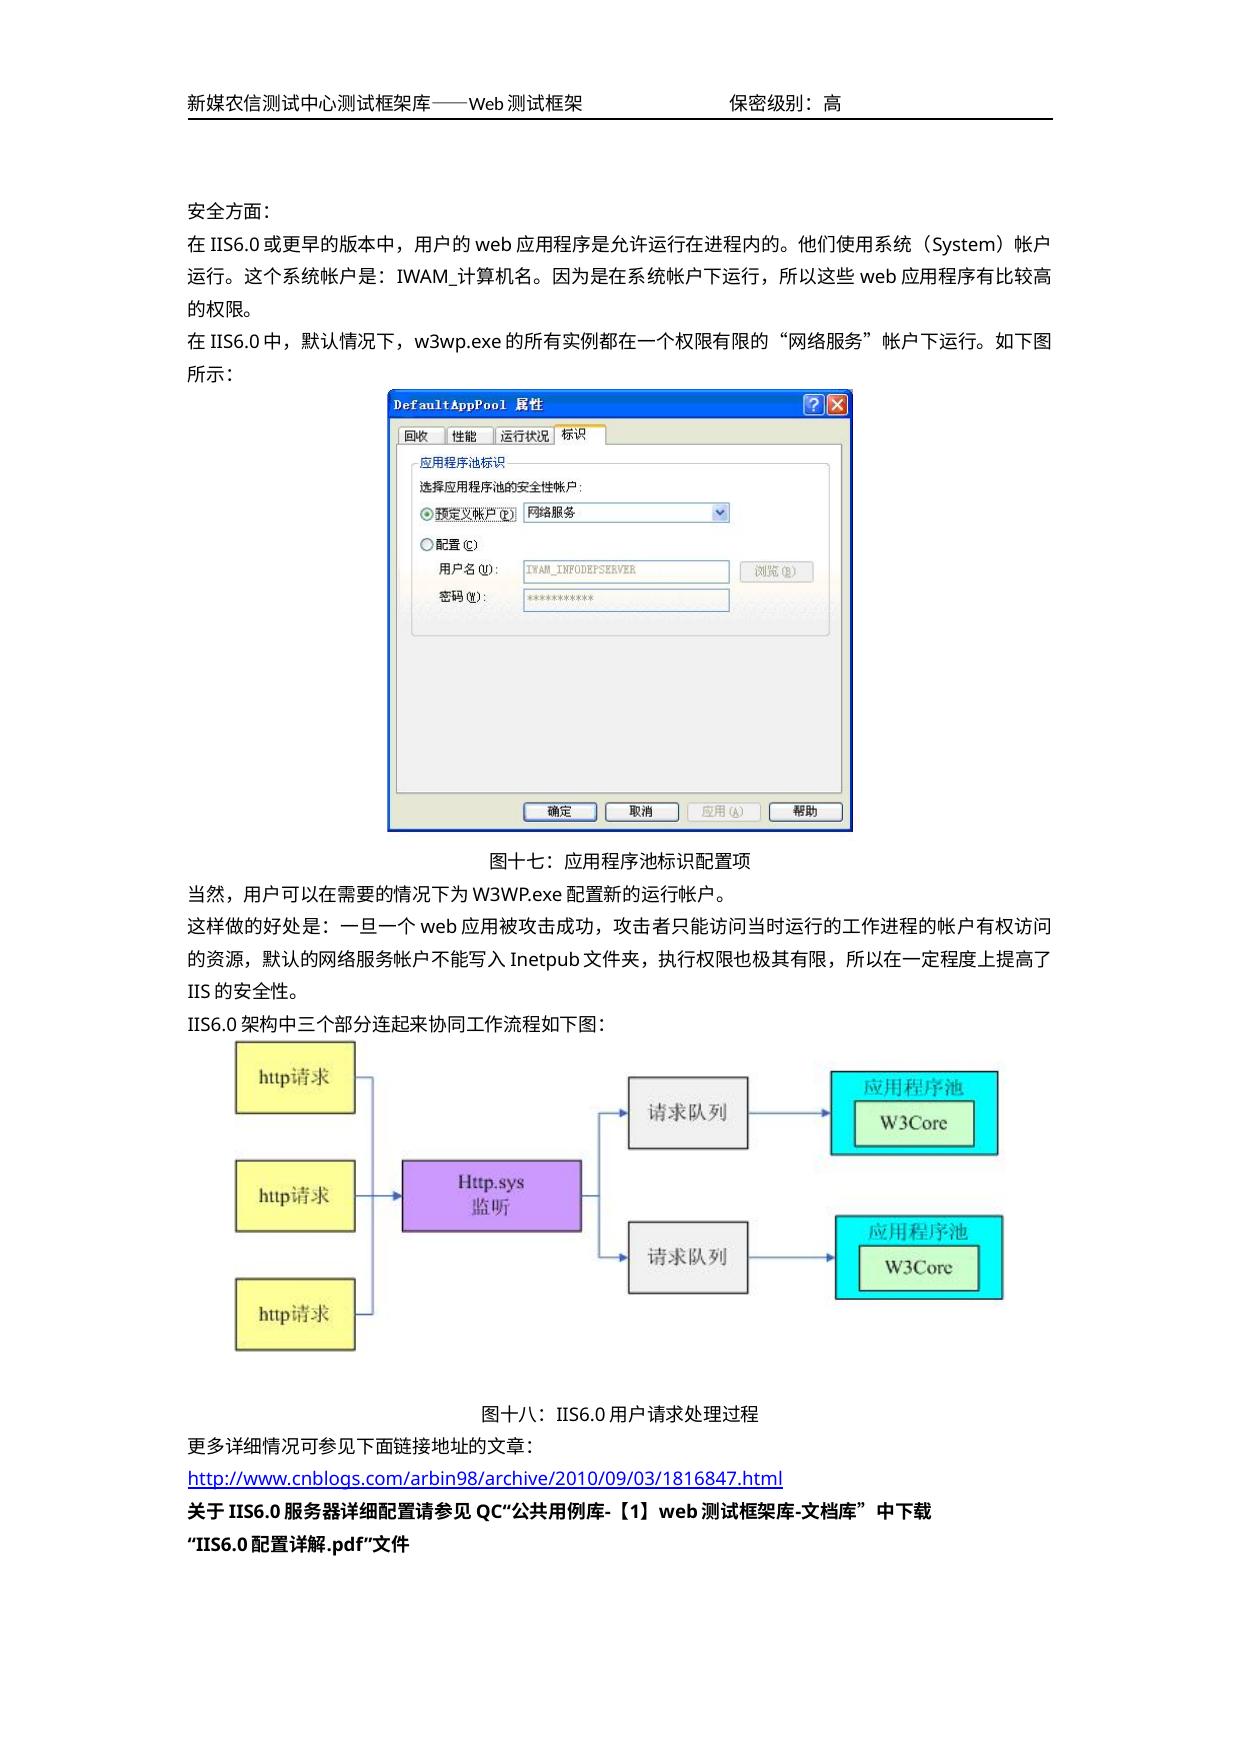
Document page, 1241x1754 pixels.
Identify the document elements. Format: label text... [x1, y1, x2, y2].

text 更多详细情况可参见下面链接地址的文章： [187, 1429, 1053, 1462]
text http://www.cnblogs.com/arbin98/archive/2010/09/03/1816847.html [187, 1462, 1053, 1494]
text “IIS6.0配置详解.pdf”文件 [187, 1527, 1053, 1559]
picture [233, 1039, 1007, 1367]
picture [387, 389, 853, 841]
text IIS6.0架构中三个部分连起来协同工作流程如下图： [187, 1007, 1053, 1039]
text 这样做的好处是：一旦一个web应用被攻击成功，攻击者只能访问当时运行的工作进程的帐户有权访问的资源，默认的网络服务帐户不能写入Inetpub文件夹，执行权限也极其有限，所以在一定程度上提高了IIS的安全性。 [187, 909, 1053, 1007]
text 图十八：IIS6.0用户请求处理过程 [187, 1397, 1053, 1429]
text 关于IIS6.0服务器详细配置请参见QC“公共用例库-【1】web测试框架库-文档库”中下载 [187, 1494, 1053, 1527]
text 当然，用户可以在需要的情况下为W3WP.exe配置新的运行帐户。 [187, 877, 1053, 909]
text 安全方面： [187, 194, 1053, 227]
text 在IIS6.0中，默认情况下，w3wp.exe的所有实例都在一个权限有限的“网络服务”帐户下运行。如下图所示： [187, 324, 1053, 389]
text 在IIS6.0或更早的版本中，用户的web应用程序是允许运行在进程内的。他们使用系统（System）帐户运行。这个系统帐户是：IWAM_计算机名。因为是在系统帐户下运行，所以这些web应用程序有比较高的权限。 [187, 227, 1053, 324]
text 图十七：应用程序池标识配置项 [187, 844, 1053, 877]
